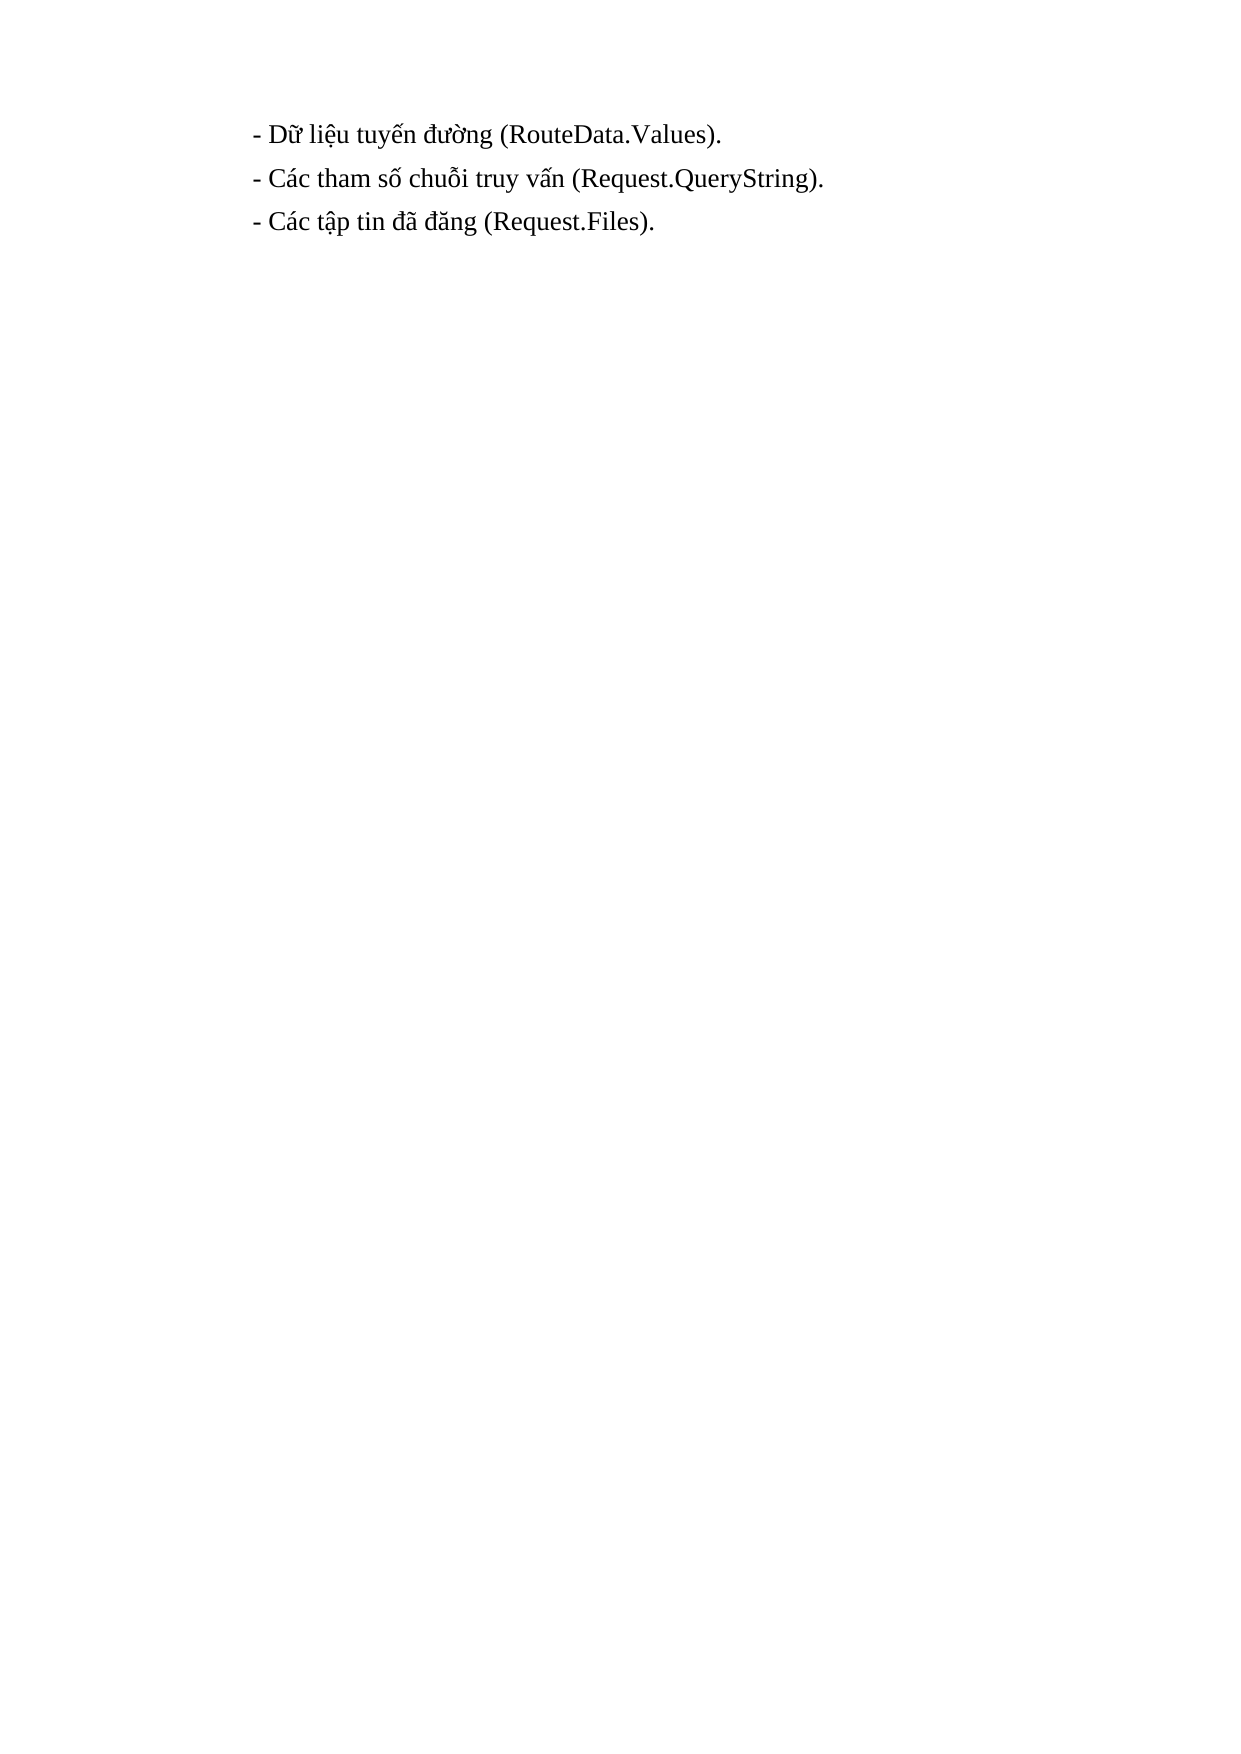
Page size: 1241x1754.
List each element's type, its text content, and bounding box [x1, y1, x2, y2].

text - Các tham số chuỗi truy vấn (Request.QueryString). [177, 162, 1122, 193]
text - Dữ liệu tuyến đường (RouteData.Values). [177, 118, 1122, 149]
text - Các tập tin đã đăng (Request.Files). [177, 205, 1122, 236]
